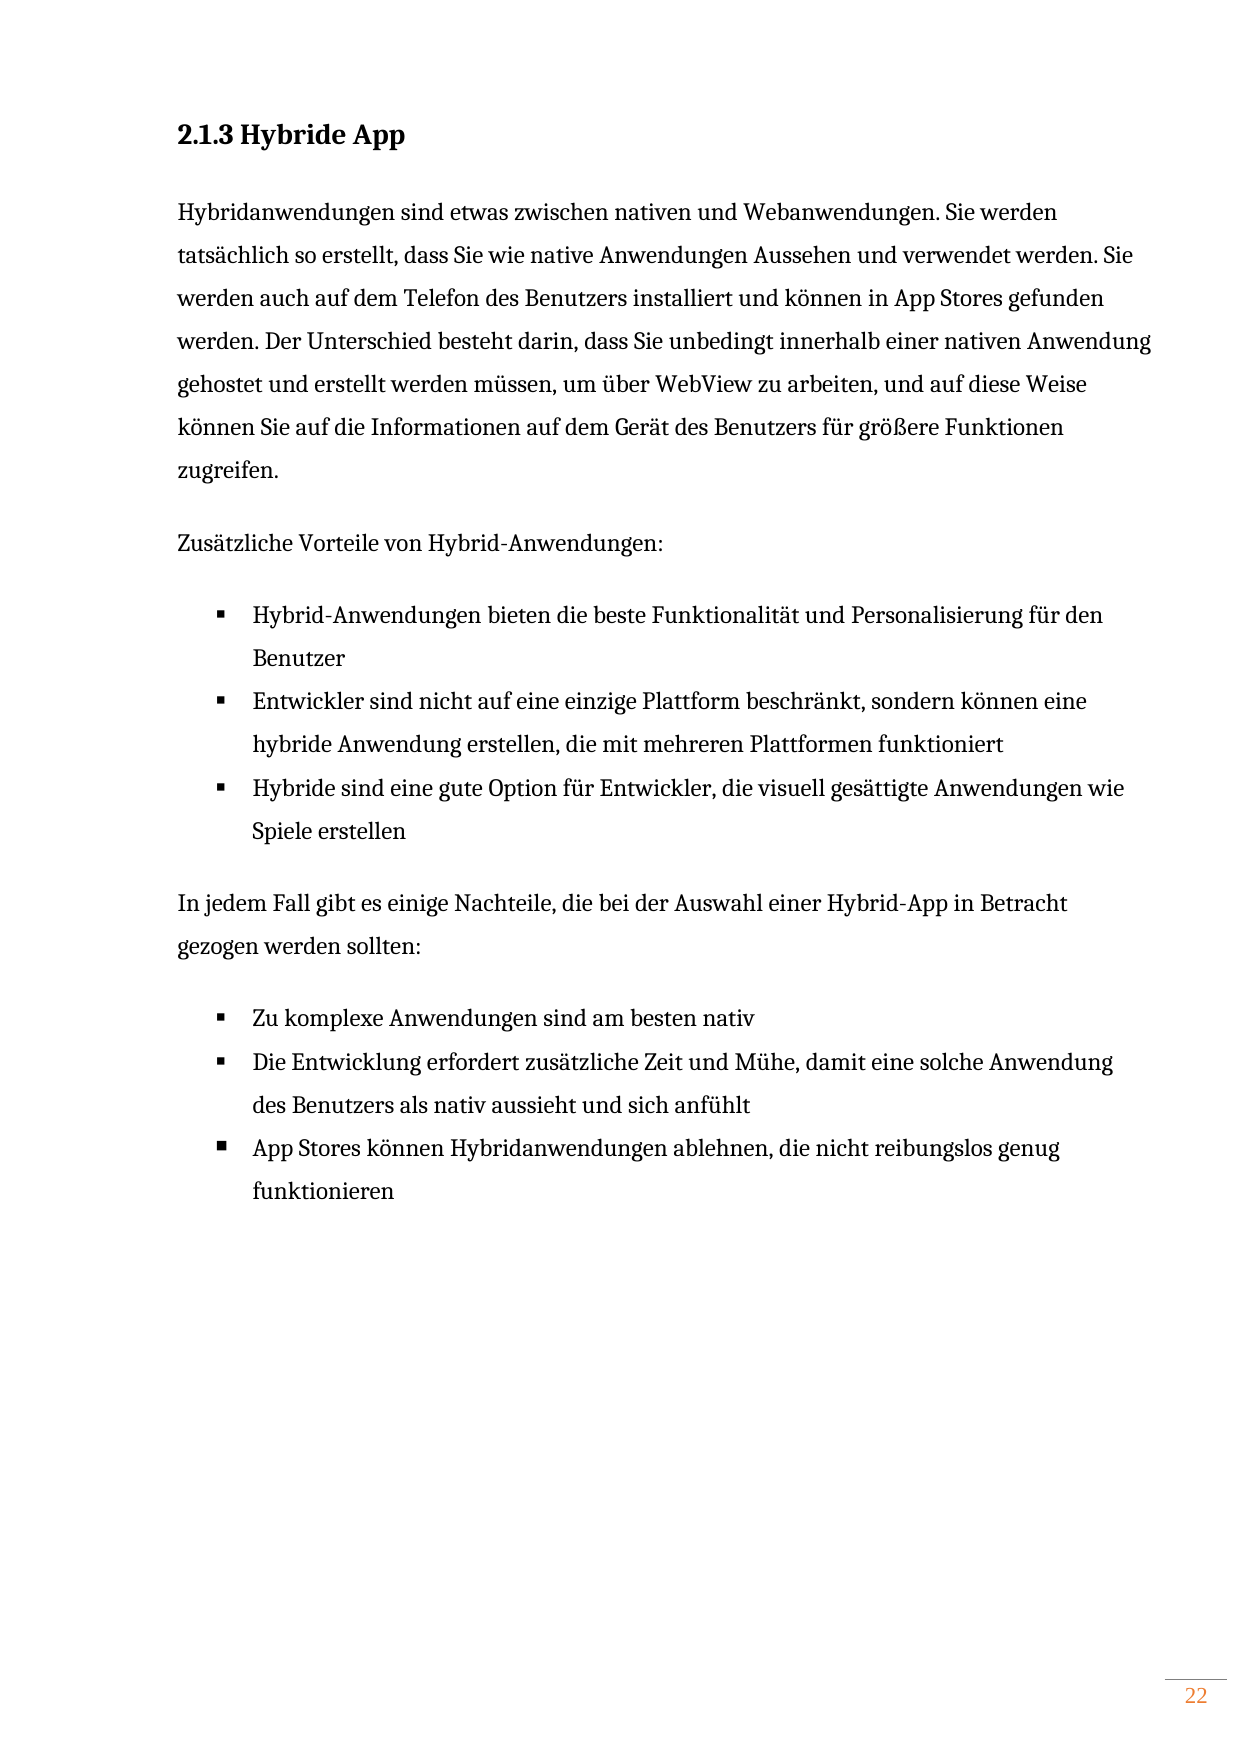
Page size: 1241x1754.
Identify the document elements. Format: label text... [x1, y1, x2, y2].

list Die Entwicklung erfordert zusätzliche Zeit und Mühe, damit eine solche Anwendung des Benutzers als nativ aussieht und sich anfühlt [215, 1047, 1152, 1119]
list Hybrid-Anwendungen bieten die beste Funktionalität und Personalisierung für den Benutzer [215, 601, 1152, 673]
subtitle 2.1.3 Hybride App [177, 118, 1152, 152]
text Zusätzliche Vorteile von Hybrid-Anwendungen: [177, 529, 1152, 557]
list App Stores können Hybridanwendungen ablehnen, die nicht reibungslos genug funktionieren [215, 1134, 1152, 1206]
list Zu komplexe Anwendungen sind am besten nativ [215, 1004, 1152, 1033]
list Entwickler sind nicht auf eine einzige Plattform beschränkt, sondern können eine hybride Anwendung erstellen, die mit mehreren Plattformen funktioniert [215, 687, 1152, 759]
list Hybride sind eine gute Option für Entwickler, die visuell gesättigte Anwendungen wie Spiele erstellen [215, 773, 1152, 845]
text Hybridanwendungen sind etwas zwischen nativen und Webanwendungen. Sie werden tatsächlich so erstellt, dass Sie wie native Anwendungen Aussehen und verwendet werden. Sie werden auch auf dem Telefon des Benutzers installiert und können in App Stores gefunden werden. Der Unterschied besteht darin, dass Sie unbedingt innerhalb einer nativen Anwendung gehostet und erstellt werden müssen, um über WebView zu arbeiten, und auf diese Weise können Sie auf die Informationen auf dem Gerät des Benutzers für größere Funktionen zugreifen. [177, 198, 1152, 485]
text In jedem Fall gibt es einige Nachteile, die bei der Auswahl einer Hybrid-App in Betracht gezogen werden sollten: [177, 889, 1152, 961]
